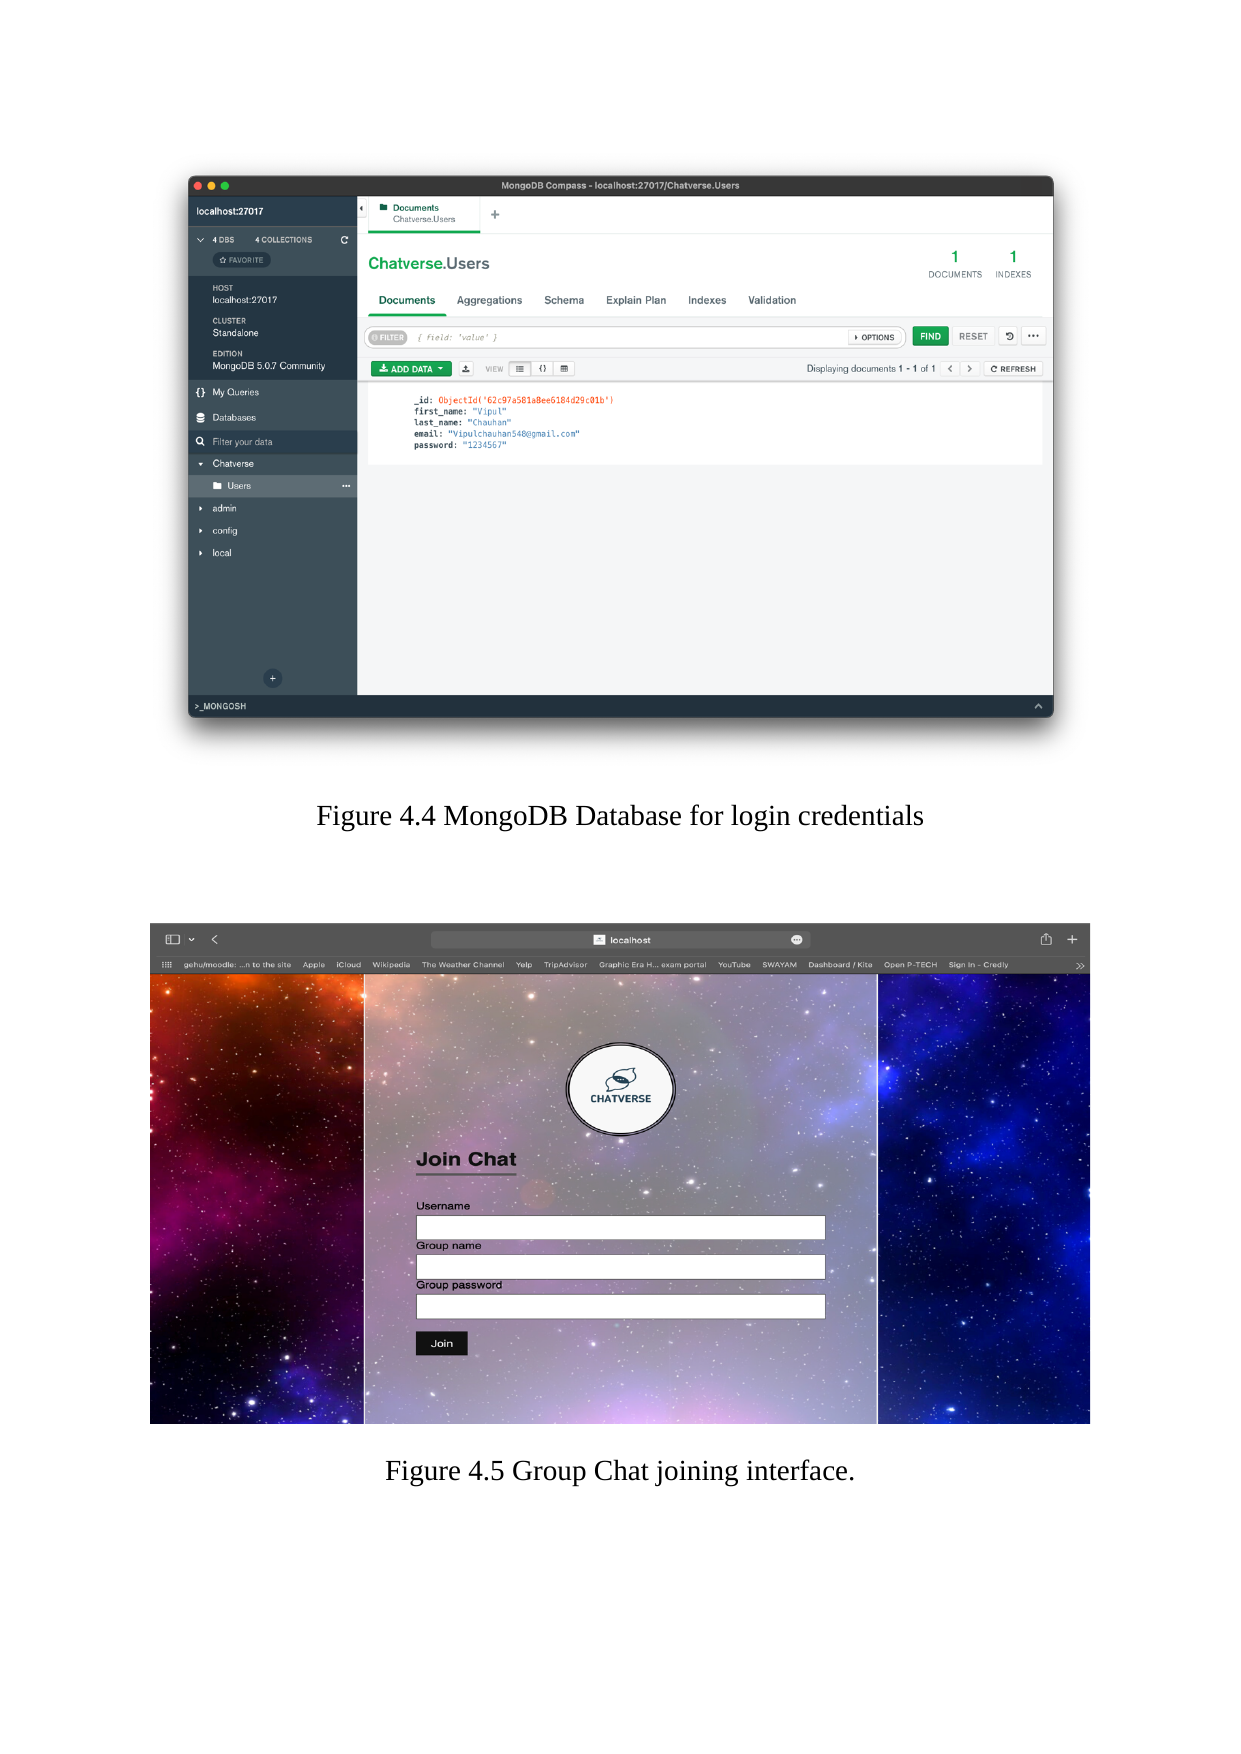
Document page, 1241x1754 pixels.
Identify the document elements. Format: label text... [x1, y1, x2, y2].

picture [150, 150, 1090, 769]
picture [150, 923, 1091, 1424]
text Figure 4.4 MongoDB Database for login credentials [150, 798, 1090, 831]
text Figure 4.5 Group Chat joining interface. [150, 1453, 1090, 1486]
